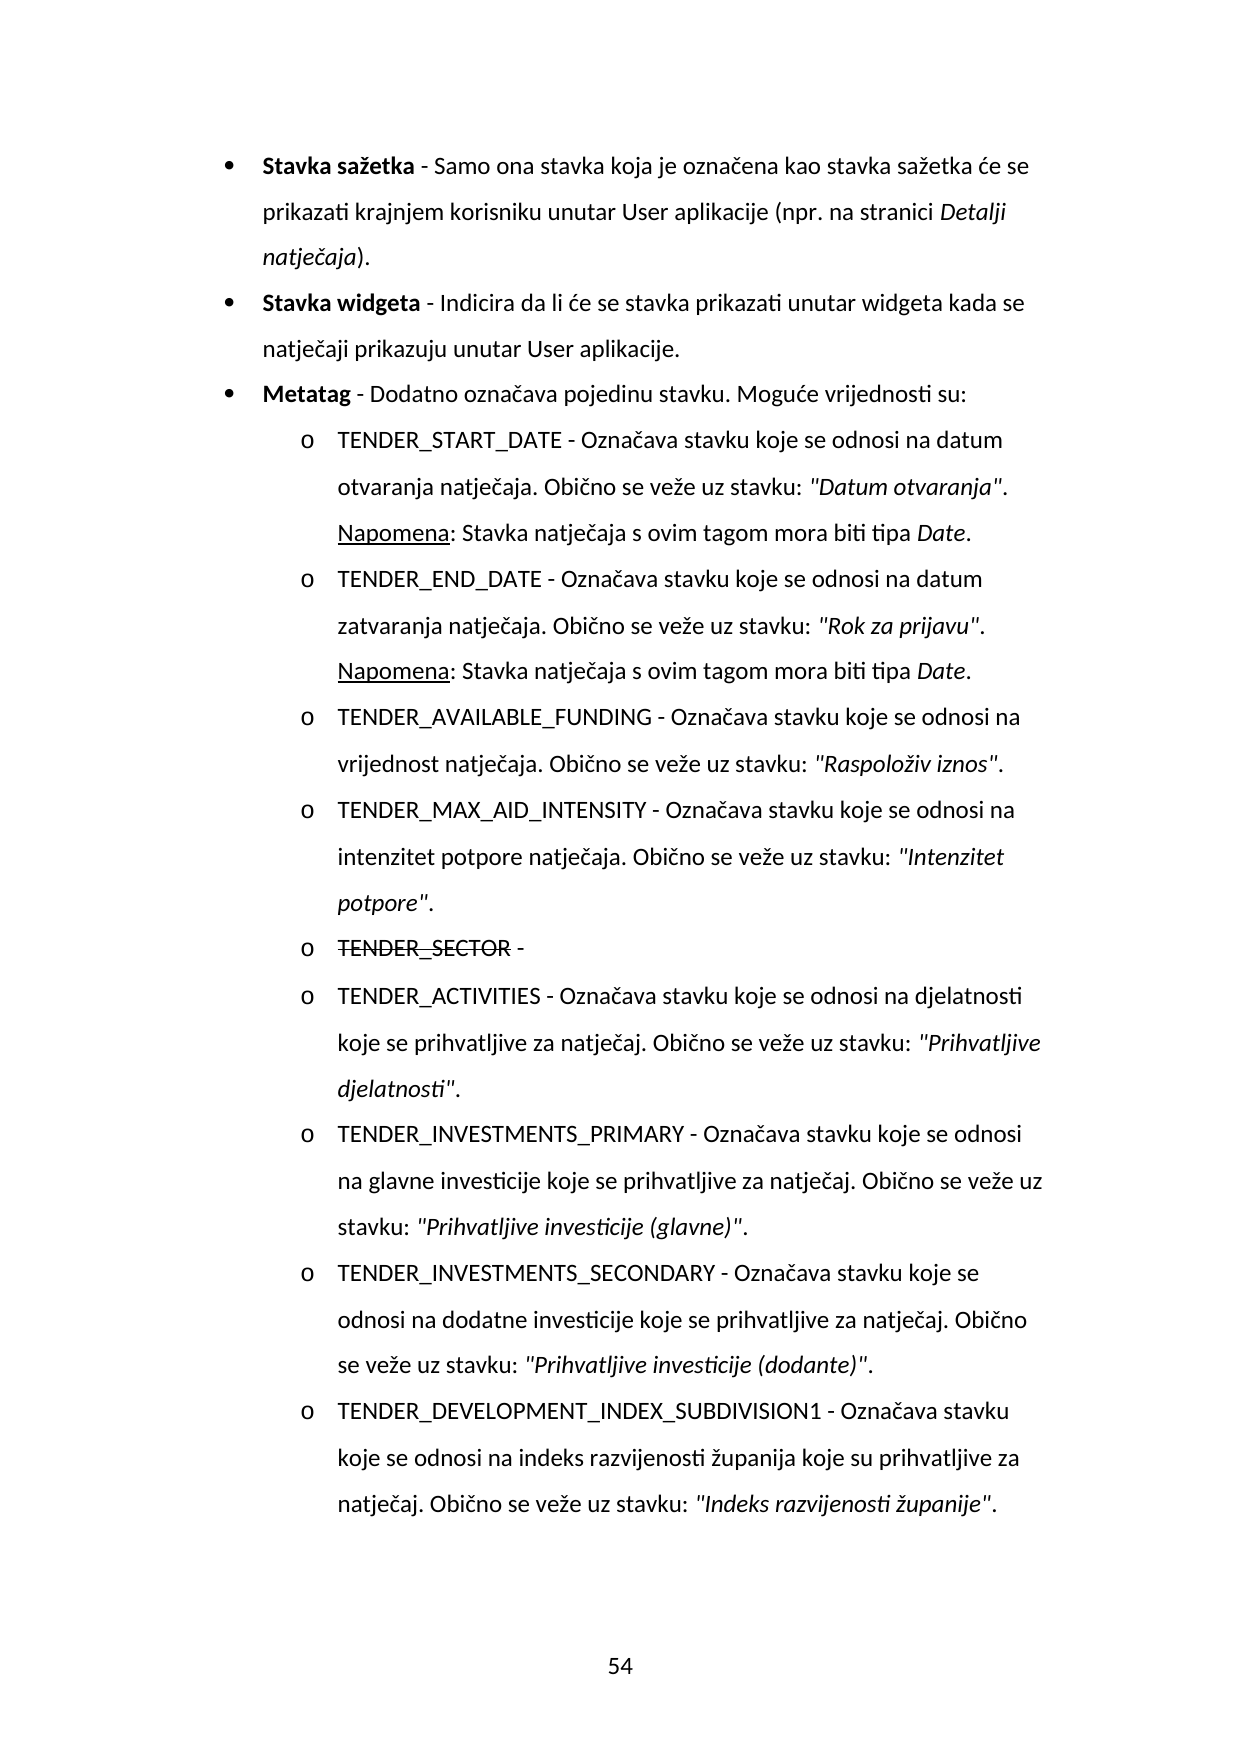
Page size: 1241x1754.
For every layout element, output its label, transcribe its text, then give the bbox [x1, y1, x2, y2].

list Metatag - Dodatno označava pojedinu stavku. Moguće vrijednosti su: [225, 379, 1053, 409]
list TENDER_INVESTMENTS_SECONDARY - Označava stavku koje se odnosi na dodatne investicije koje se prihvatljive za natječaj. Obično se veže uz stavku: "Prihvatljive investicije (dodante)". [300, 1257, 1053, 1380]
list TENDER_MAX_AID_INTENSITY - Označava stavku koje se odnosi na intenzitet potpore natječaja. Obično se veže uz stavku: "Intenzitet potpore". [300, 794, 1053, 917]
list Stavka sažetka - Samo ona stavka koja je označena kao stavka sažetka će se prikazati krajnjem korisniku unutar User aplikacije (npr. na stranici Detalji natječaja). [225, 150, 1053, 272]
list Stavka widgeta - Indicira da li će se stavka prikazati unutar widgeta kada se natječaji prikazuju unutar User aplikacije. [225, 287, 1053, 363]
list TENDER_AVAILABLE_FUNDING - Označava stavku koje se odnosi na vrijednost natječaja. Obično se veže uz stavku: "Raspoloživ iznos". [300, 701, 1053, 779]
list TENDER_DEVELOPMENT_INDEX_SUBDIVISION1 - Označava stavku koje se odnosi na indeks razvijenosti županija koje su prihvatljive za natječaj. Obično se veže uz stavku: "Indeks razvijenosti županije". [300, 1395, 1053, 1518]
list TENDER_INVESTMENTS_PRIMARY - Označava stavku koje se odnosi na glavne investicije koje se prihvatljive za natječaj. Obično se veže uz stavku: "Prihvatljive investicije (glavne)". [300, 1118, 1053, 1242]
list TENDER_START_DATE - Označava stavku koje se odnosi na datum otvaranja natječaja. Obično se veže uz stavku: "Datum otvaranja". Napomena: Stavka natječaja s ovim tagom mora biti tipa Date. [300, 424, 1053, 548]
list TENDER_ACTIVITIES - Označava stavku koje se odnosi na djelatnosti koje se prihvatljive za natječaj. Obično se veže uz stavku: "Prihvatljive djelatnosti". [300, 980, 1053, 1103]
list TENDER_END_DATE - Označava stavku koje se odnosi na datum zatvaranja natječaja. Obično se veže uz stavku: "Rok za prijavu". Napomena: Stavka natječaja s ovim tagom mora biti tipa Date. [300, 563, 1053, 686]
list TENDER_SECTOR - [300, 932, 1053, 964]
